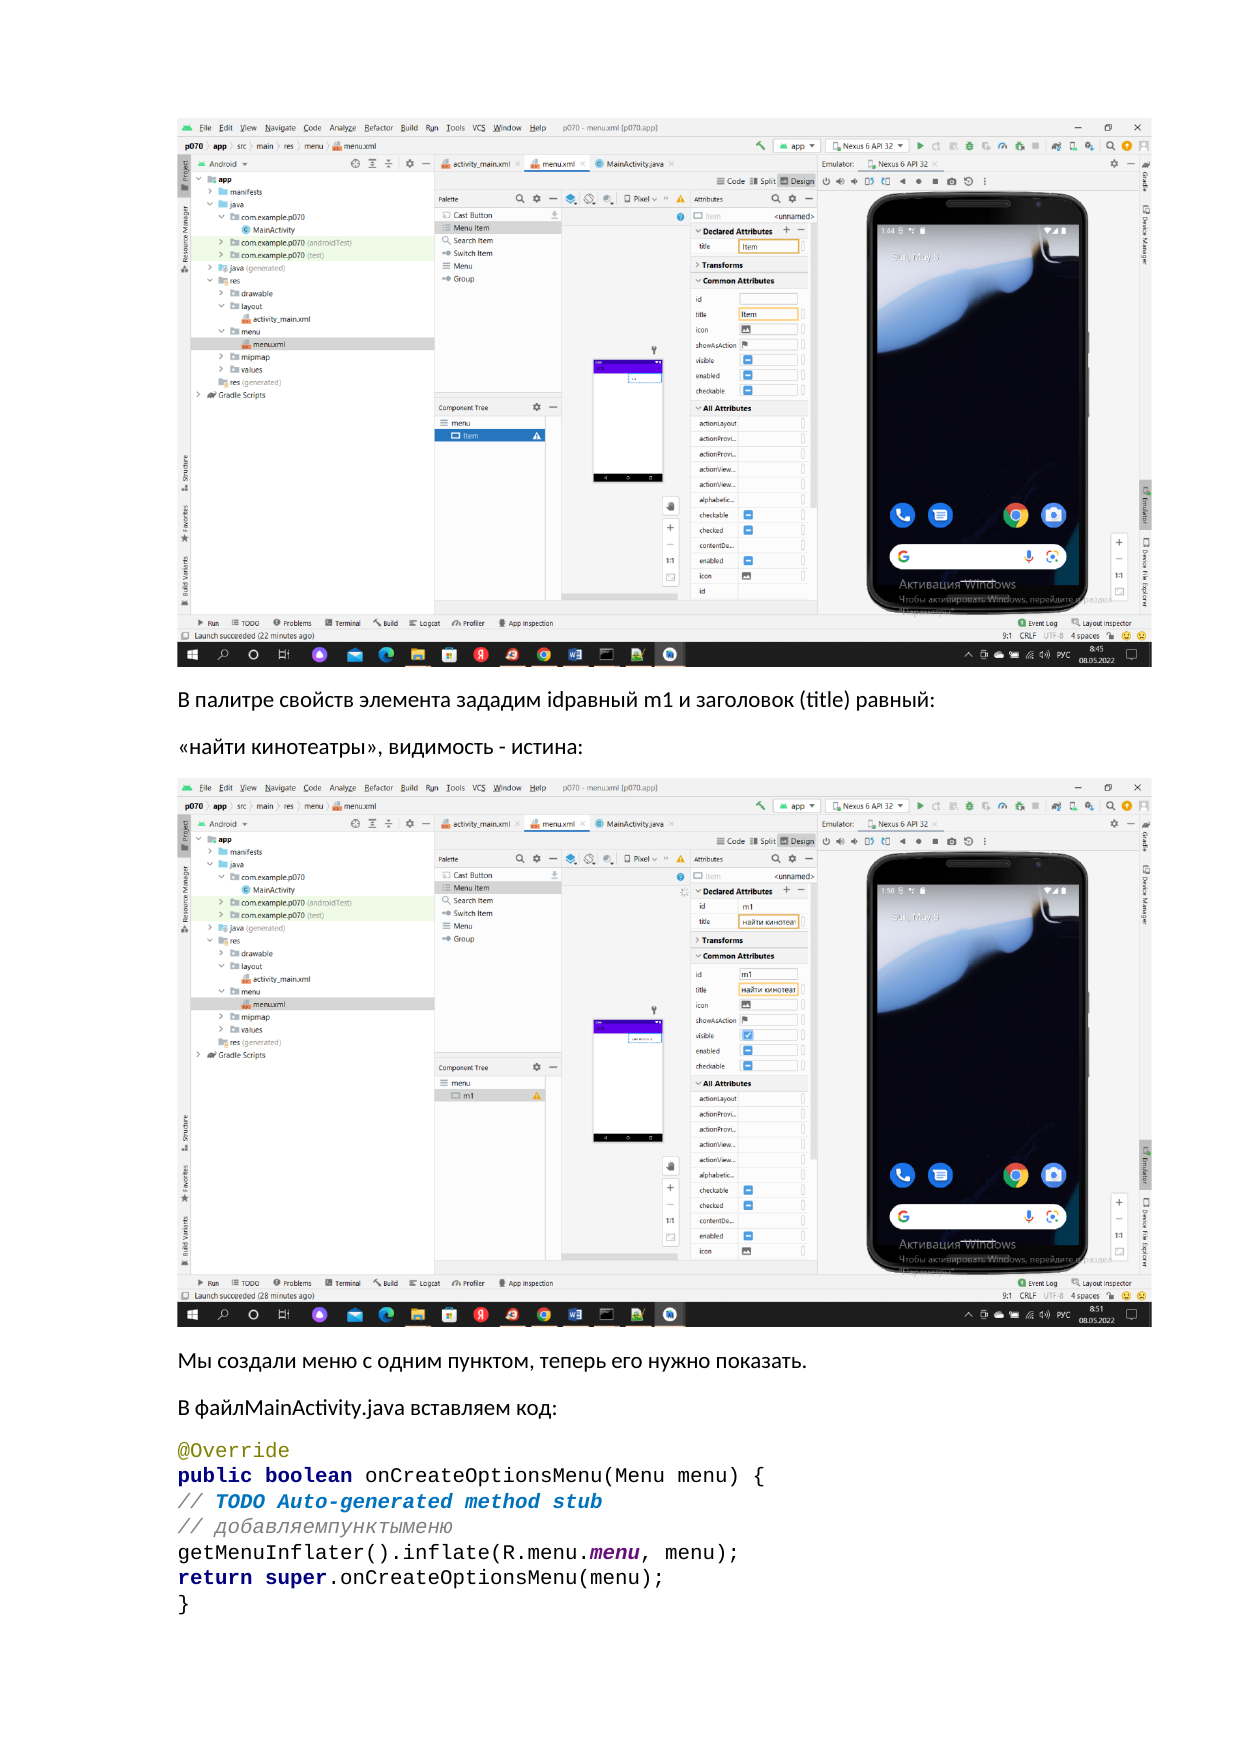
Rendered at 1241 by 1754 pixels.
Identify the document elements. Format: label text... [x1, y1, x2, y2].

text В палитре свойств элемента зададим idравный m1 и заголовок (title) равный: [177, 685, 1152, 713]
text В файлMainActivity.java вставляем код: [177, 1393, 1152, 1421]
picture [177, 778, 1152, 1327]
picture [177, 118, 1152, 667]
text @Override public boolean onCreateOptionsMenu(Menu menu) { // TODO Auto-generated method stub // добавляемпунктыменю getMenuInflater().inflate(R.menu.menu, menu); return super.onCreateOptionsMenu(menu); } [177, 1439, 1152, 1616]
text Мы создали меню с одним пунктом, теперь его нужно показать. [177, 1346, 1152, 1374]
text «найти кинотеатры», видимость - истина: [177, 732, 1152, 760]
